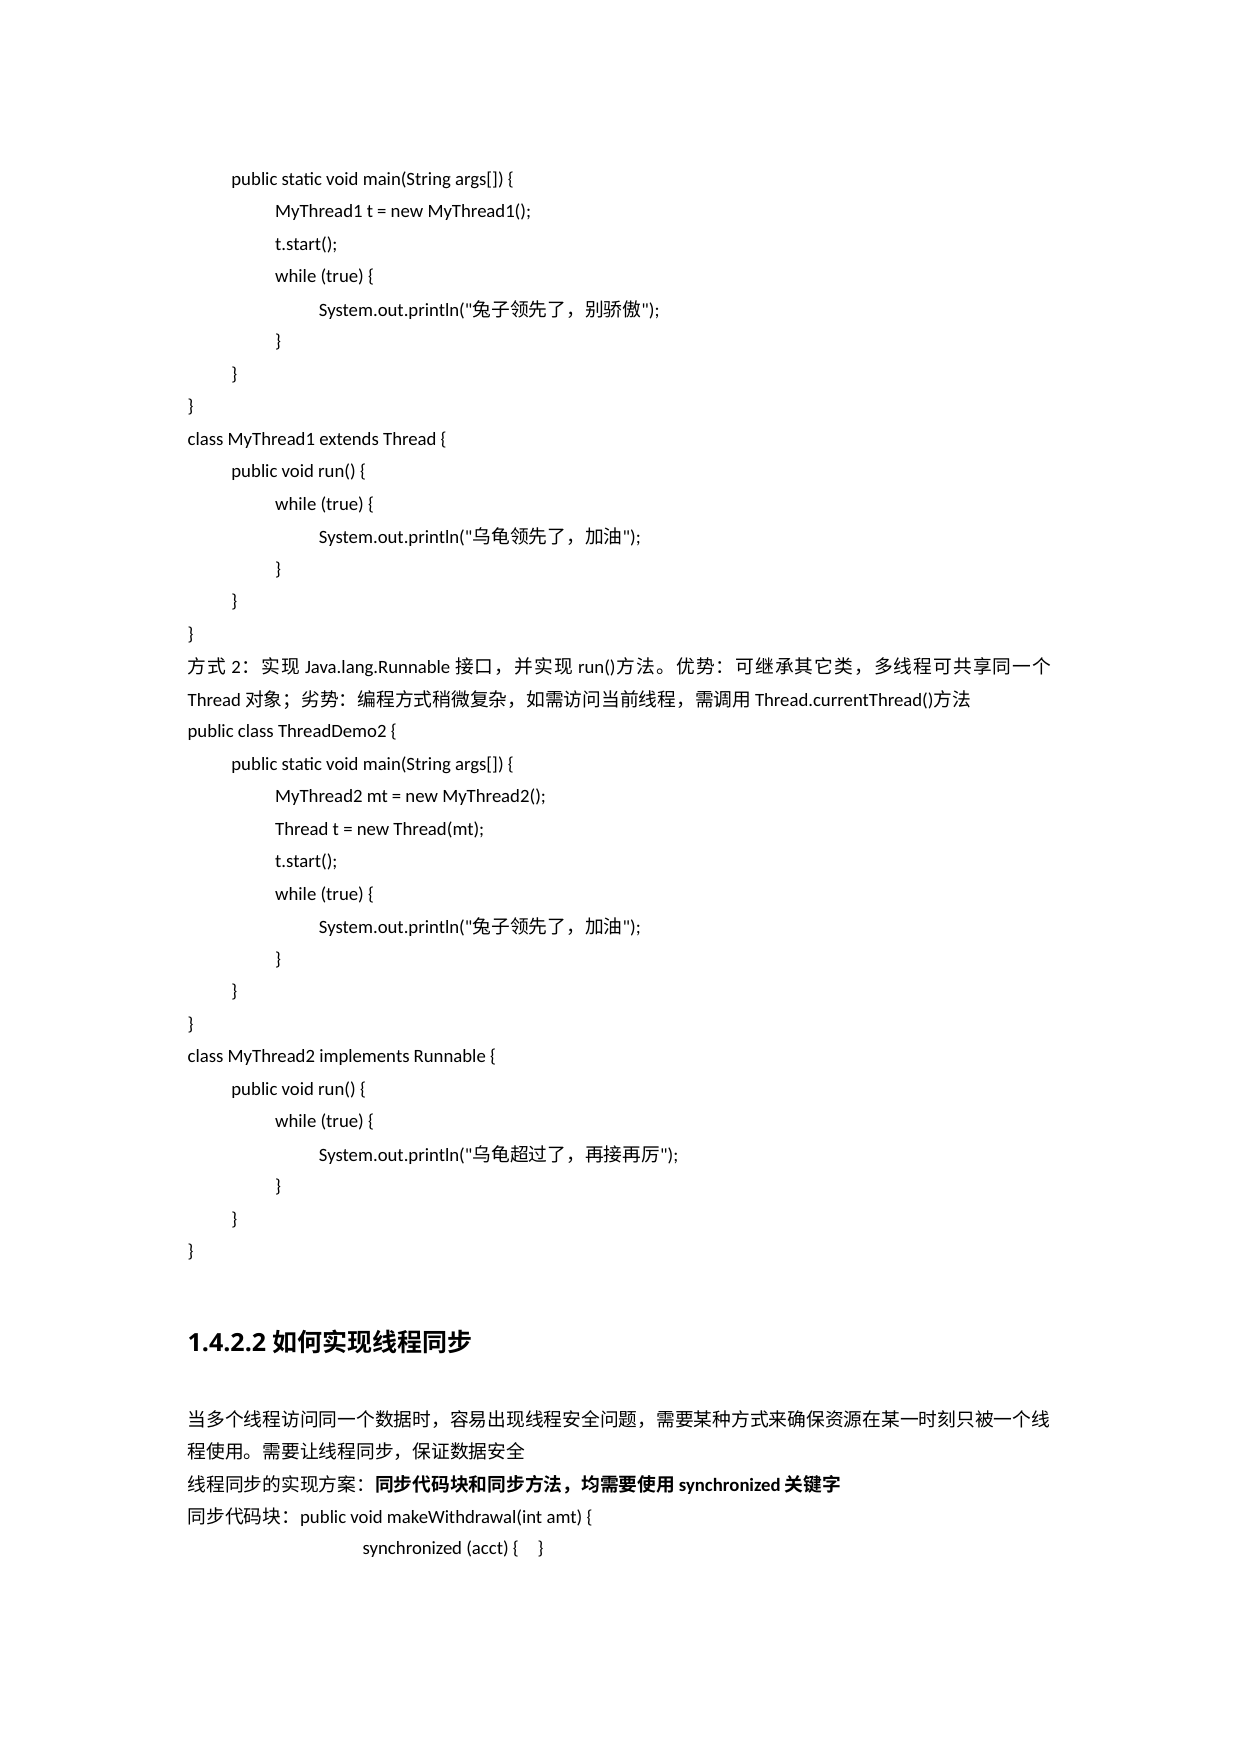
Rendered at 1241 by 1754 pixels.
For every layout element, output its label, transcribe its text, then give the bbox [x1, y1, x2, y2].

text } [187, 1234, 1053, 1267]
text 线程同步的实现方案：同步代码块和同步方法，均需要使用synchronized关键字 [187, 1467, 1053, 1499]
text } [187, 974, 1053, 1007]
text public void run() { [187, 1072, 1053, 1104]
text public void run() { [187, 454, 1053, 487]
text t.start(); [187, 844, 1053, 877]
text System.out.println("乌龟领先了，加油"); [187, 519, 1053, 552]
text synchronized (acct) { } [187, 1532, 1053, 1564]
text MyThread1 t = new MyThread1(); [187, 194, 1053, 227]
text System.out.println("兔子领先了，加油"); [187, 909, 1053, 942]
text 方式2：实现Java.lang.Runnable接口，并实现run()方法。优势：可继承其它类，多线程可共享同一个Thread对象；劣势：编程方式稍微复杂，如需访问当前线程，需调用Thread.currentThread()方法 [187, 649, 1053, 714]
text } [187, 942, 1053, 974]
text Thread t = new Thread(mt); [187, 812, 1053, 844]
text t.start(); [187, 227, 1053, 259]
text } [187, 552, 1053, 584]
text } [187, 584, 1053, 617]
text public static void main(String args[]) { [187, 162, 1053, 194]
text while (true) { [187, 487, 1053, 519]
text } [187, 1202, 1053, 1234]
text MyThread2 mt = new MyThread2(); [187, 779, 1053, 812]
text } [187, 1169, 1053, 1202]
text System.out.println("兔子领先了，别骄傲"); [187, 292, 1053, 324]
text } [187, 357, 1053, 389]
text } [187, 617, 1053, 649]
text class MyThread2 implements Runnable { [187, 1039, 1053, 1072]
subtitle 1.4.2.2 如何实现线程同步 [187, 1308, 1053, 1373]
text while (true) { [187, 1104, 1053, 1137]
text } [187, 389, 1053, 422]
text while (true) { [187, 259, 1053, 292]
text 同步代码块：public void makeWithdrawal(int amt) { [187, 1499, 1053, 1532]
text 当多个线程访问同一个数据时，容易出现线程安全问题，需要某种方式来确保资源在某一时刻只被一个线程使用。需要让线程同步，保证数据安全 [187, 1402, 1053, 1467]
text public static void main(String args[]) { [187, 747, 1053, 779]
text } [187, 1007, 1053, 1039]
text } [187, 324, 1053, 357]
text public class ThreadDemo2 { [187, 714, 1053, 747]
text class MyThread1 extends Thread { [187, 422, 1053, 454]
text while (true) { [187, 877, 1053, 909]
text System.out.println("乌龟超过了，再接再厉"); [187, 1137, 1053, 1169]
